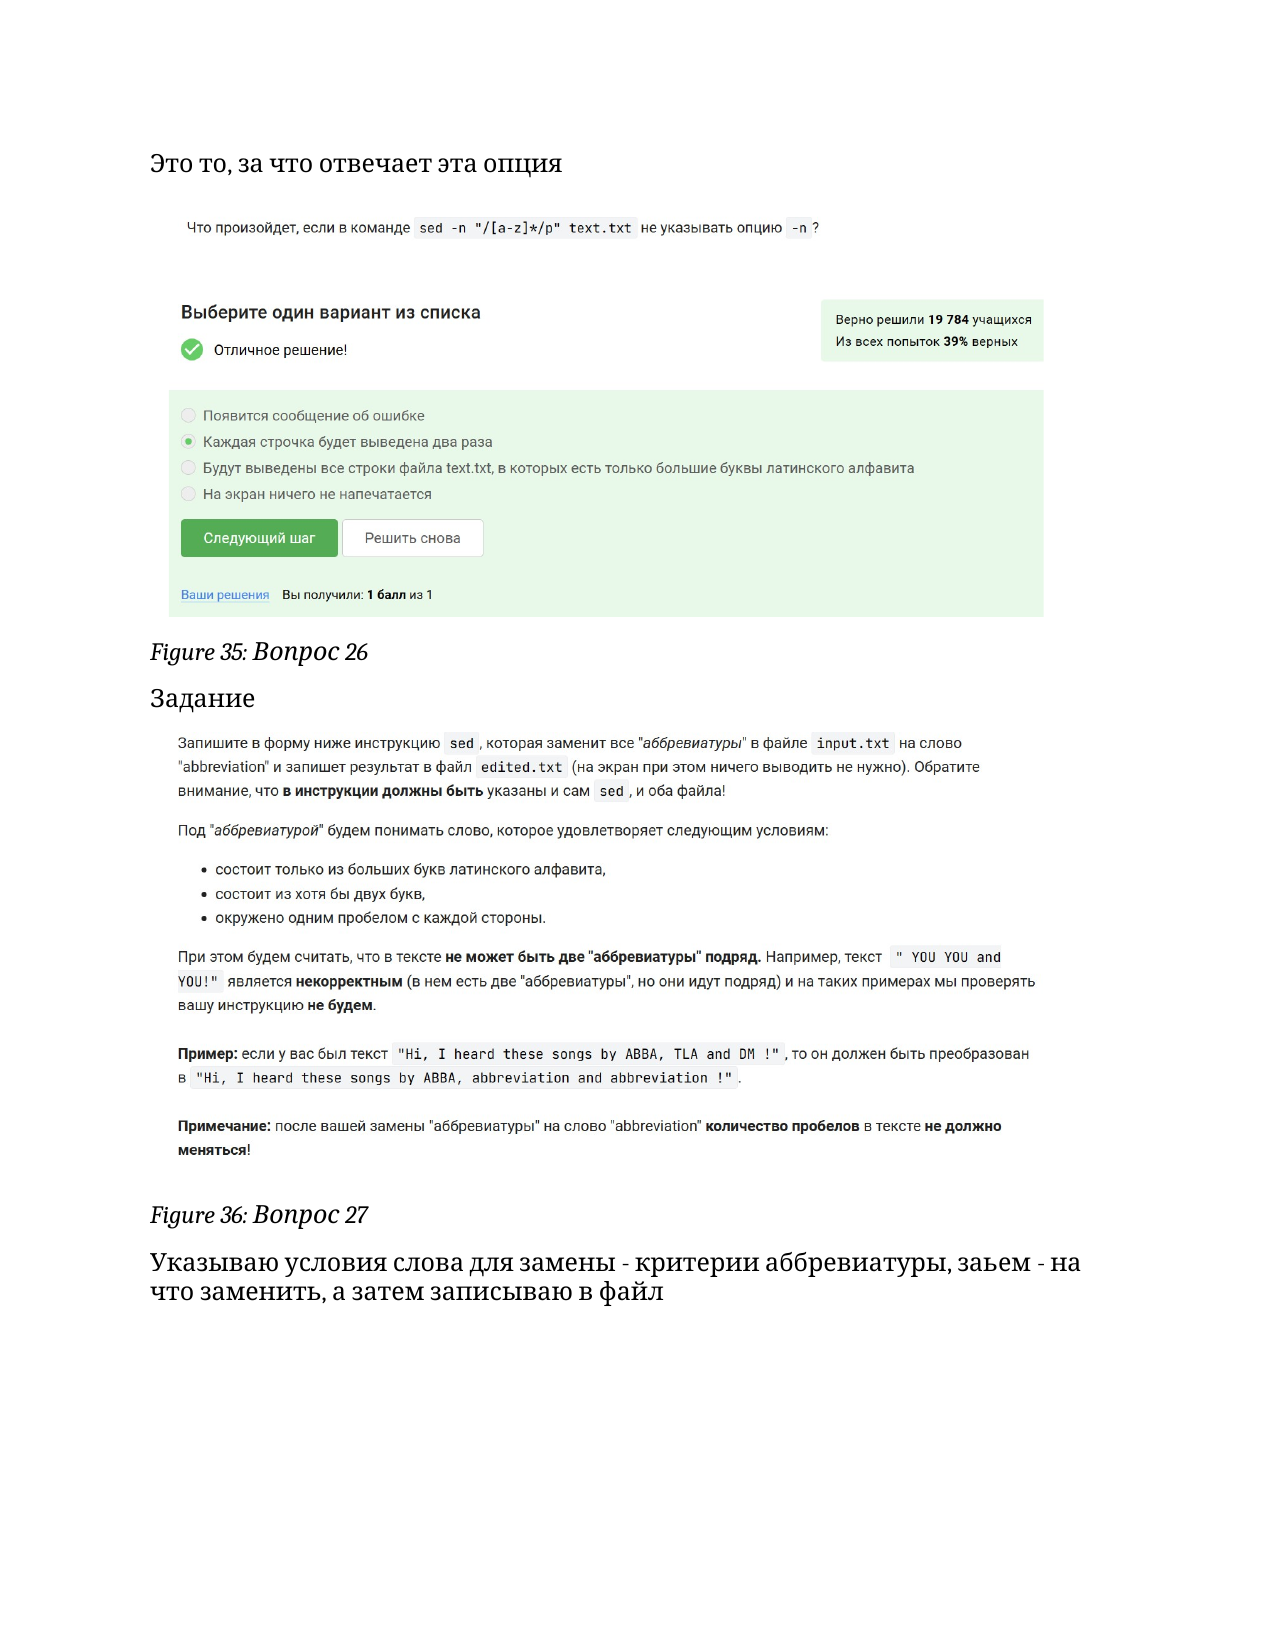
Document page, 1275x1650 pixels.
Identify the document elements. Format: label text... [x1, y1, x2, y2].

text Это то, за что отвечает эта опция [150, 150, 1125, 179]
text Figure 35: Вопрос 26 [150, 638, 1125, 666]
text Задание [150, 685, 1125, 714]
text Figure 36: Вопрос 27 [150, 1201, 1125, 1230]
picture [168, 732, 1044, 1181]
text Указываю условия слова для замены - критерии аббревиатуры, заьем - на что заменить, а затем записываю в файл [150, 1249, 1125, 1306]
picture [168, 197, 1044, 617]
